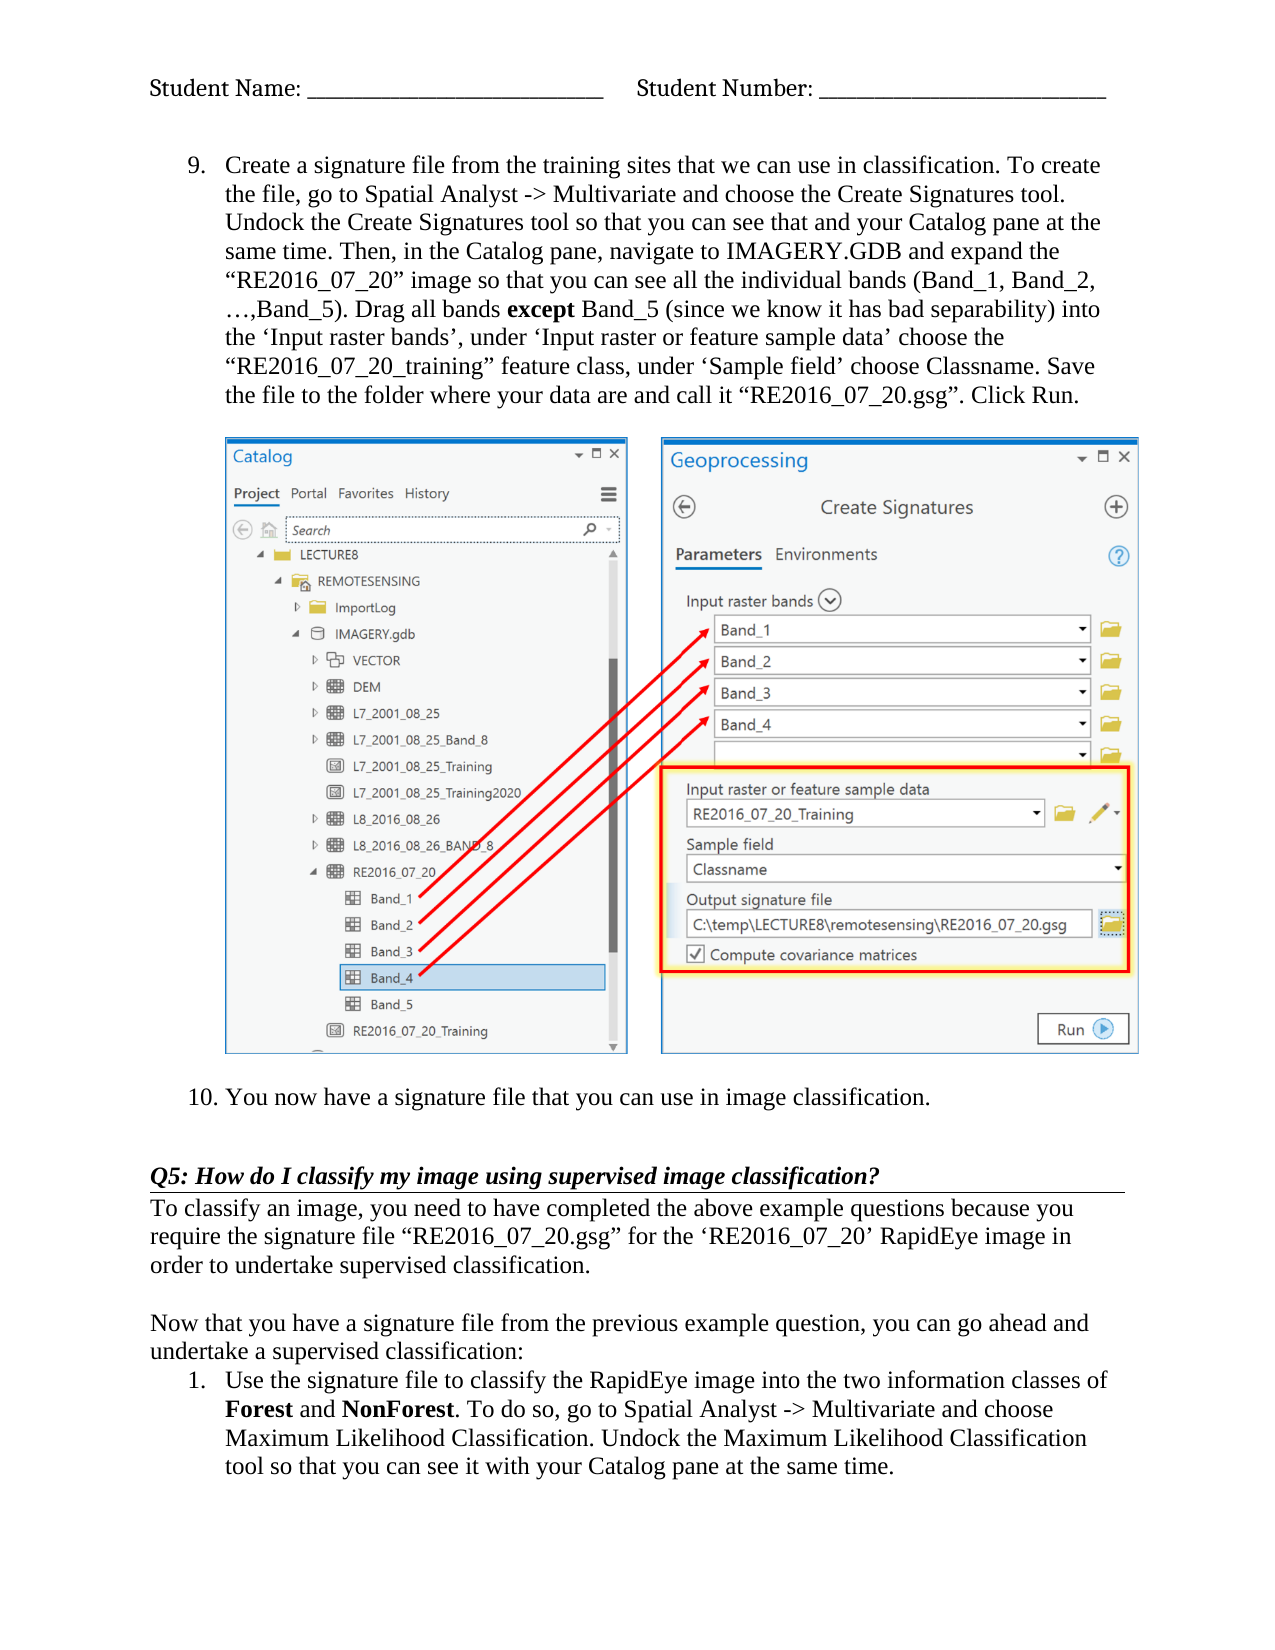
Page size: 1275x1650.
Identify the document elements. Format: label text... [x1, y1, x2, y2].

picture [225, 437, 1139, 1054]
text Q5: How do I classify my image using supervised image classification? [150, 1161, 1125, 1192]
list You now have a signature file that you can use in image classification. [187, 1082, 1125, 1111]
list Create a signature file from the training sites that we can use in classification. To create the file, go to Spatial Analyst -> Multivariate and choose the Create Signatures tool. Undock the Create Signatures tool so that you can see that and your Catalog pane at the same time. Then, in the Catalog pane, navigate to IMAGERY.gdb and expand the “RE2016_07_20” image so that you can see all the individual bands (Band_1, Band_2,…,Band_5). Drag all bands except Band_5 (since we know it has bad separability) into the ‘Input raster bands’, under ‘Input raster or feature sample data’ choose the “RE2016_07_20_training” feature class, under ‘Sample field’ choose Classname. Save the file to the folder where your data are and call it “RE2016_07_20.gsg”. Click Run. [187, 150, 1125, 409]
list Use the signature file to classify the RapidEye image into the two information classes of Forest and NonForest. To do so, go to Spatial Analyst -> Multivariate and choose Maximum Likelihood Classification. Undock the Maximum Likelihood Classification tool so that you can see it with your Catalog pane at the same time. [187, 1365, 1125, 1480]
list To classify an image, you need to have completed the above example questions because you require the signature file “RE2016_07_20.gsg” for the ‘RE2016_07_20’ RapidEye image in order to undertake supervised classification. [150, 1193, 1125, 1279]
list Now that you have a signature file from the previous example question, you can go ahead and undertake a supervised classification: [150, 1308, 1125, 1365]
